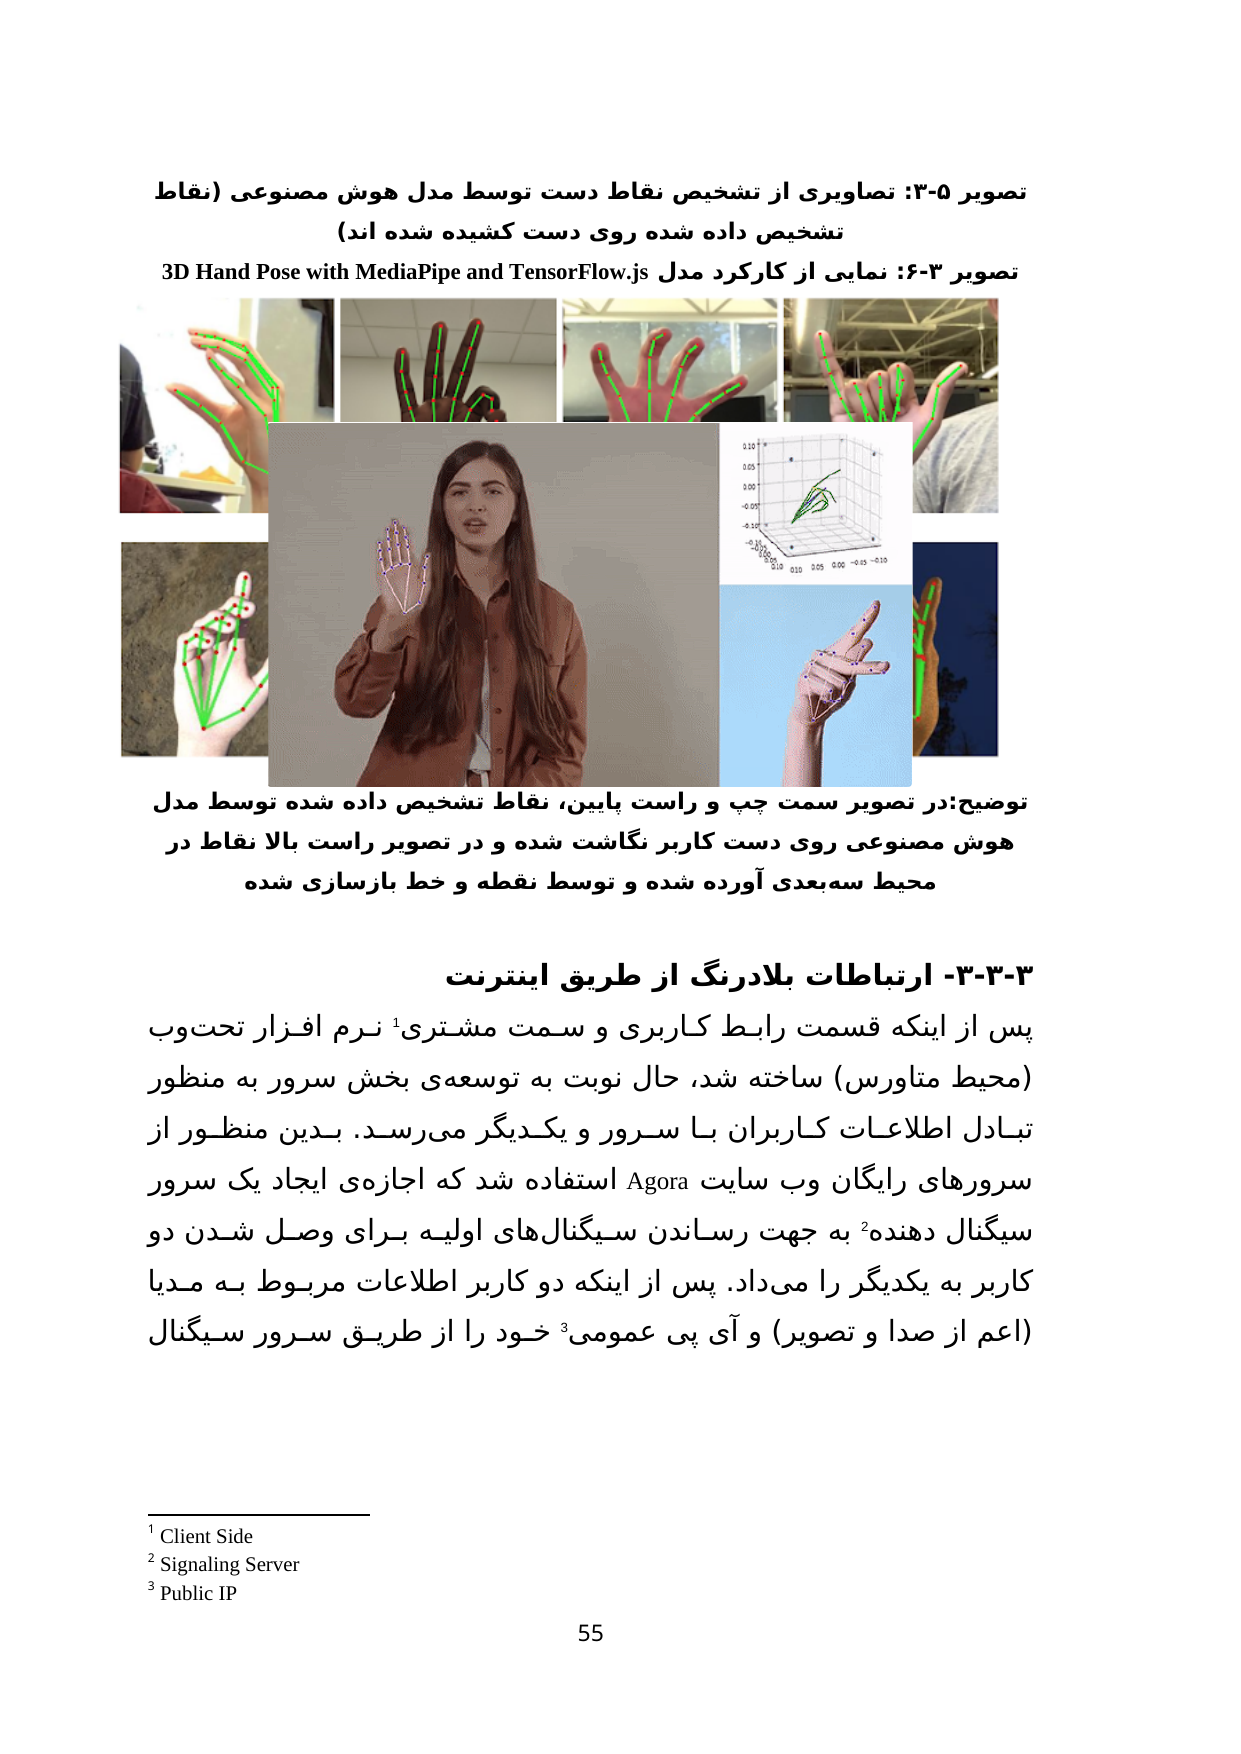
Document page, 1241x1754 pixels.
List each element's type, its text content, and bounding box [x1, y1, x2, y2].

text ۳-۳-۳- ارتباطات بلادرنگ از طریق اینترنت [148, 958, 1033, 992]
picture [116, 295, 1003, 788]
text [148, 1009, 1033, 1400]
text تصویر ۵-۳: تصاویری از تشخیص نقاط دست توسط مدل هوش مصنوعی (نقاط تشخیص داده شده روی دست کشیده شده اند) [148, 178, 1033, 245]
